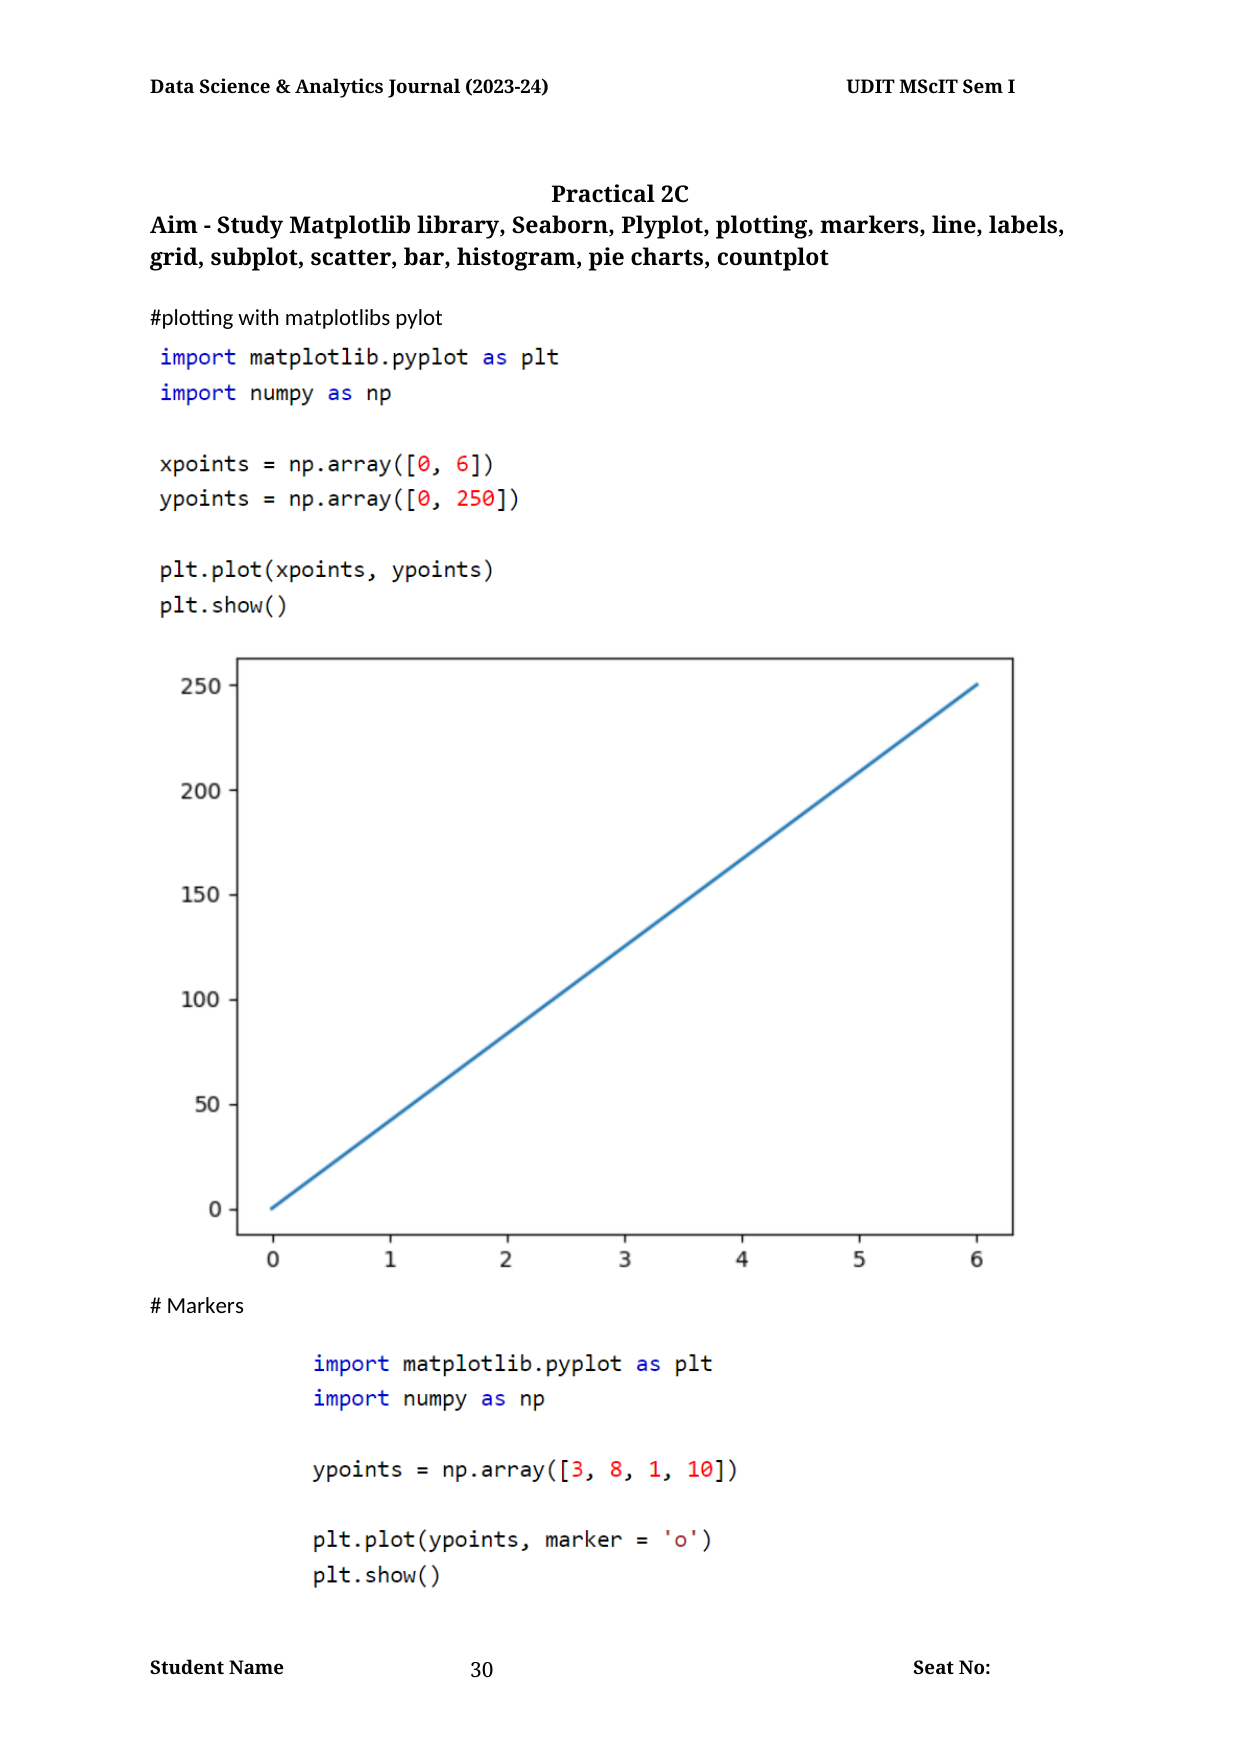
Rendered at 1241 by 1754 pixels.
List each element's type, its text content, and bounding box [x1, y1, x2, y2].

picture [300, 1347, 940, 1595]
picture [150, 649, 1083, 1292]
picture [150, 331, 957, 622]
text Practical 2C [150, 178, 1090, 209]
text #plotting with matplotlibs pylot [150, 303, 1090, 331]
text Aim - Study Matplotlib library, Seaborn, Plyplot, plotting, markers, line, labels, grid, subplot, scatter, bar, histogram, pie charts, countplot [150, 209, 1090, 272]
